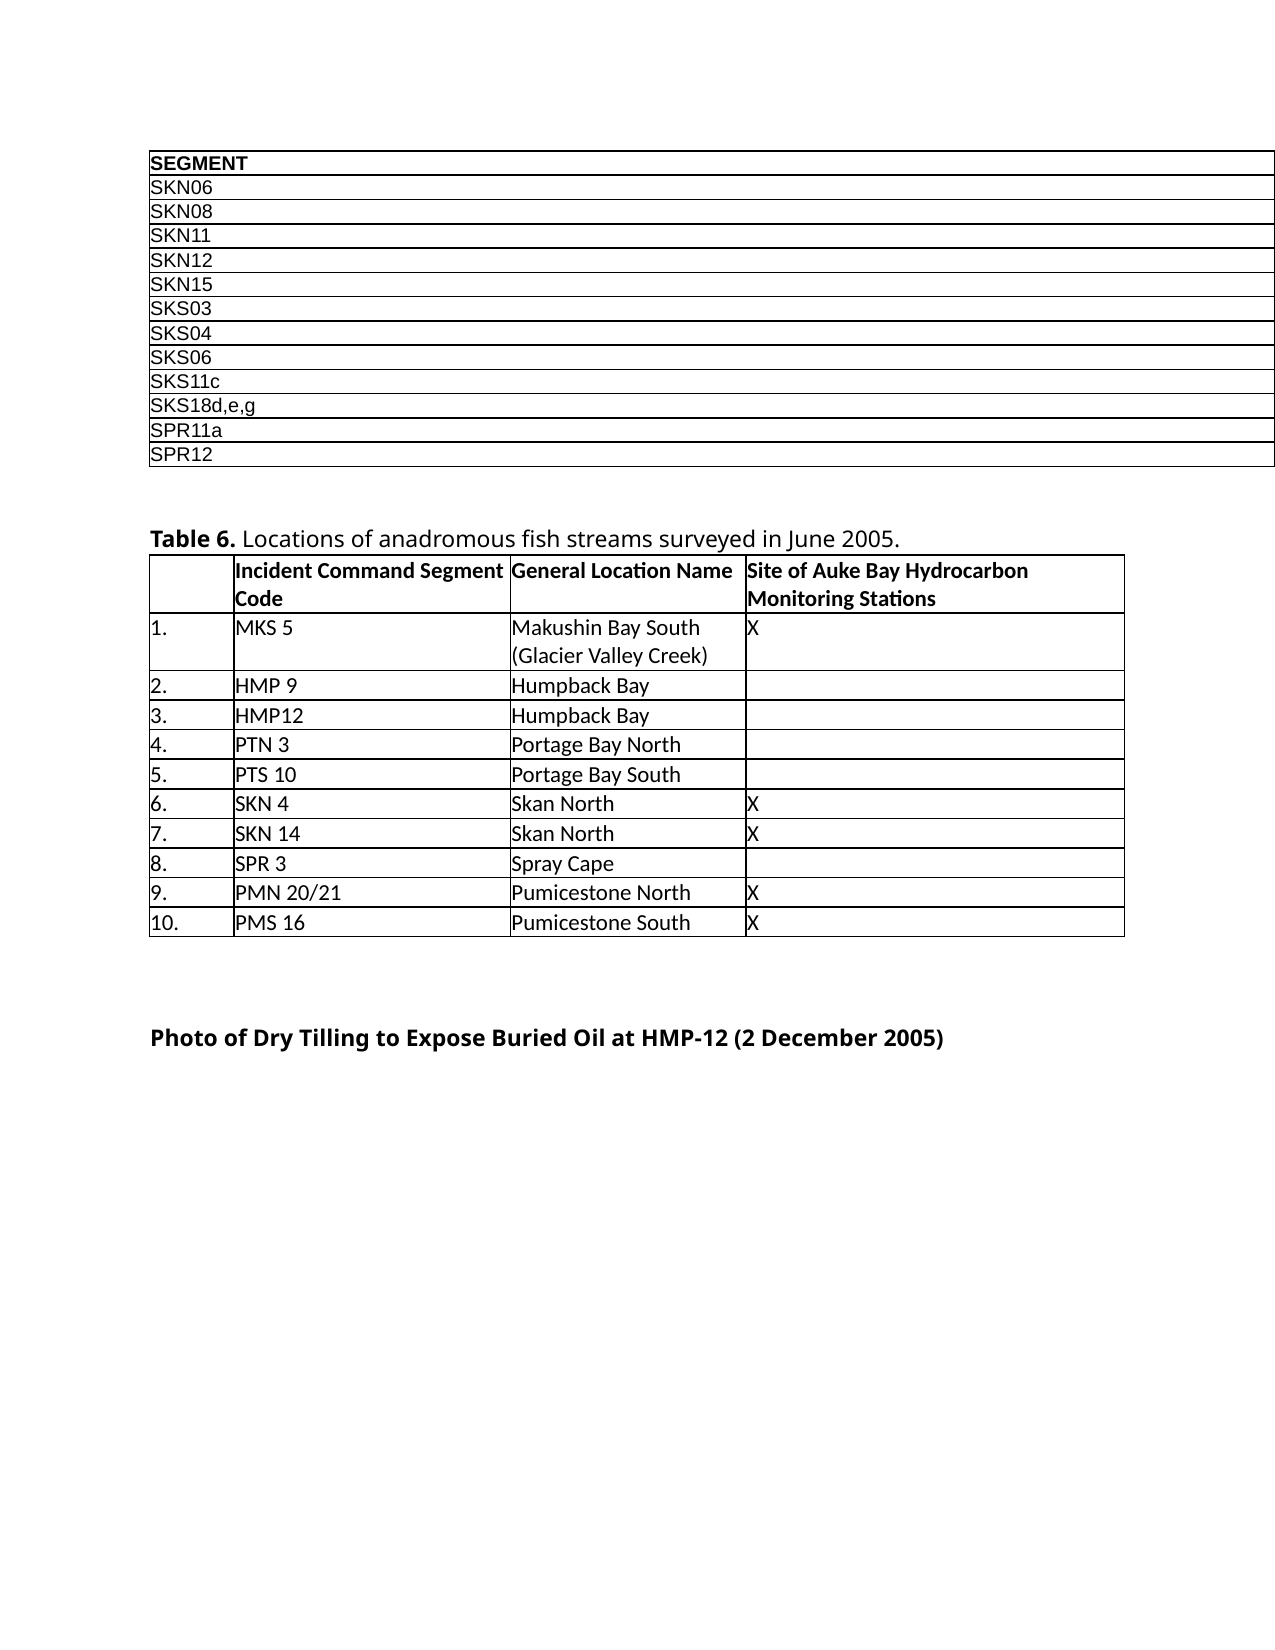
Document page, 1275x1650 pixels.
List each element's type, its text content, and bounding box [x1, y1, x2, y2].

table_cell MKS 5 [235, 614, 510, 669]
table_cell 9. [150, 878, 233, 906]
table_cell [511, 701, 745, 729]
table_cell SKN06 [150, 176, 1274, 198]
table_cell PTN 3 [235, 730, 510, 758]
table_cell X [747, 819, 1124, 847]
table_cell Portage Bay South [511, 760, 745, 788]
table_cell [747, 849, 1124, 877]
table_cell SKN 4 [235, 790, 510, 817]
table_cell [747, 730, 1124, 758]
table_cell Pumicestone North [511, 878, 745, 906]
table_cell SKN12 [150, 249, 1274, 271]
table_cell SKS06 [150, 346, 1274, 368]
table_header Incident Command Segment Code [235, 556, 510, 612]
table_cell Skan North [511, 819, 745, 847]
table_cell [747, 760, 1124, 788]
table_cell [511, 671, 745, 699]
table_cell PMS 16 [235, 908, 510, 936]
table_cell 7. [150, 819, 233, 847]
table_cell 8. [150, 849, 233, 877]
table_cell SKS04 [150, 322, 1274, 344]
table_cell SKS03 [150, 297, 1274, 320]
table_cell 2. [150, 671, 233, 699]
table_cell 4. [150, 730, 233, 758]
table_cell 5. [150, 760, 233, 788]
table_cell SKN 14 [235, 819, 510, 847]
table_header [150, 556, 233, 612]
table_cell Skan North [511, 790, 745, 817]
table_cell SKS18d,e,g [150, 394, 1274, 417]
table_cell [747, 701, 1124, 729]
table_cell SPR12 [150, 443, 1274, 466]
table_cell SPR 3 [235, 849, 510, 877]
table_cell SKN15 [150, 273, 1274, 296]
table_cell [747, 671, 1124, 699]
table_cell [511, 849, 745, 877]
table_header General Location Name [511, 556, 745, 612]
table_cell 6. [150, 790, 233, 817]
table_header Site of Hydrocarbon Monitoring Stations [747, 556, 1124, 612]
table_cell X [747, 790, 1124, 817]
table_cell PTS 10 [235, 760, 510, 788]
table_cell SPR11a [150, 419, 1274, 441]
table_cell South (Glacier Valley Creek) [511, 614, 745, 669]
table_cell HMP12 [235, 701, 510, 729]
table_header SEGMENT [150, 152, 1274, 174]
table_cell Pumicestone South [511, 908, 745, 936]
table_cell X [747, 908, 1124, 936]
table_cell SKS11c [150, 370, 1274, 393]
table_cell SKN08 [150, 200, 1274, 223]
table_cell 10. [150, 908, 233, 936]
table_cell 1. [150, 614, 233, 669]
table_cell Portage Bay North [511, 730, 745, 758]
table_cell SKN11 [150, 225, 1274, 247]
table_cell 3. [150, 701, 233, 729]
table_cell X [747, 878, 1124, 906]
table_cell HMP 9 [235, 671, 510, 699]
table_cell X [747, 614, 1124, 669]
table_cell PMN 20/21 [235, 878, 510, 906]
